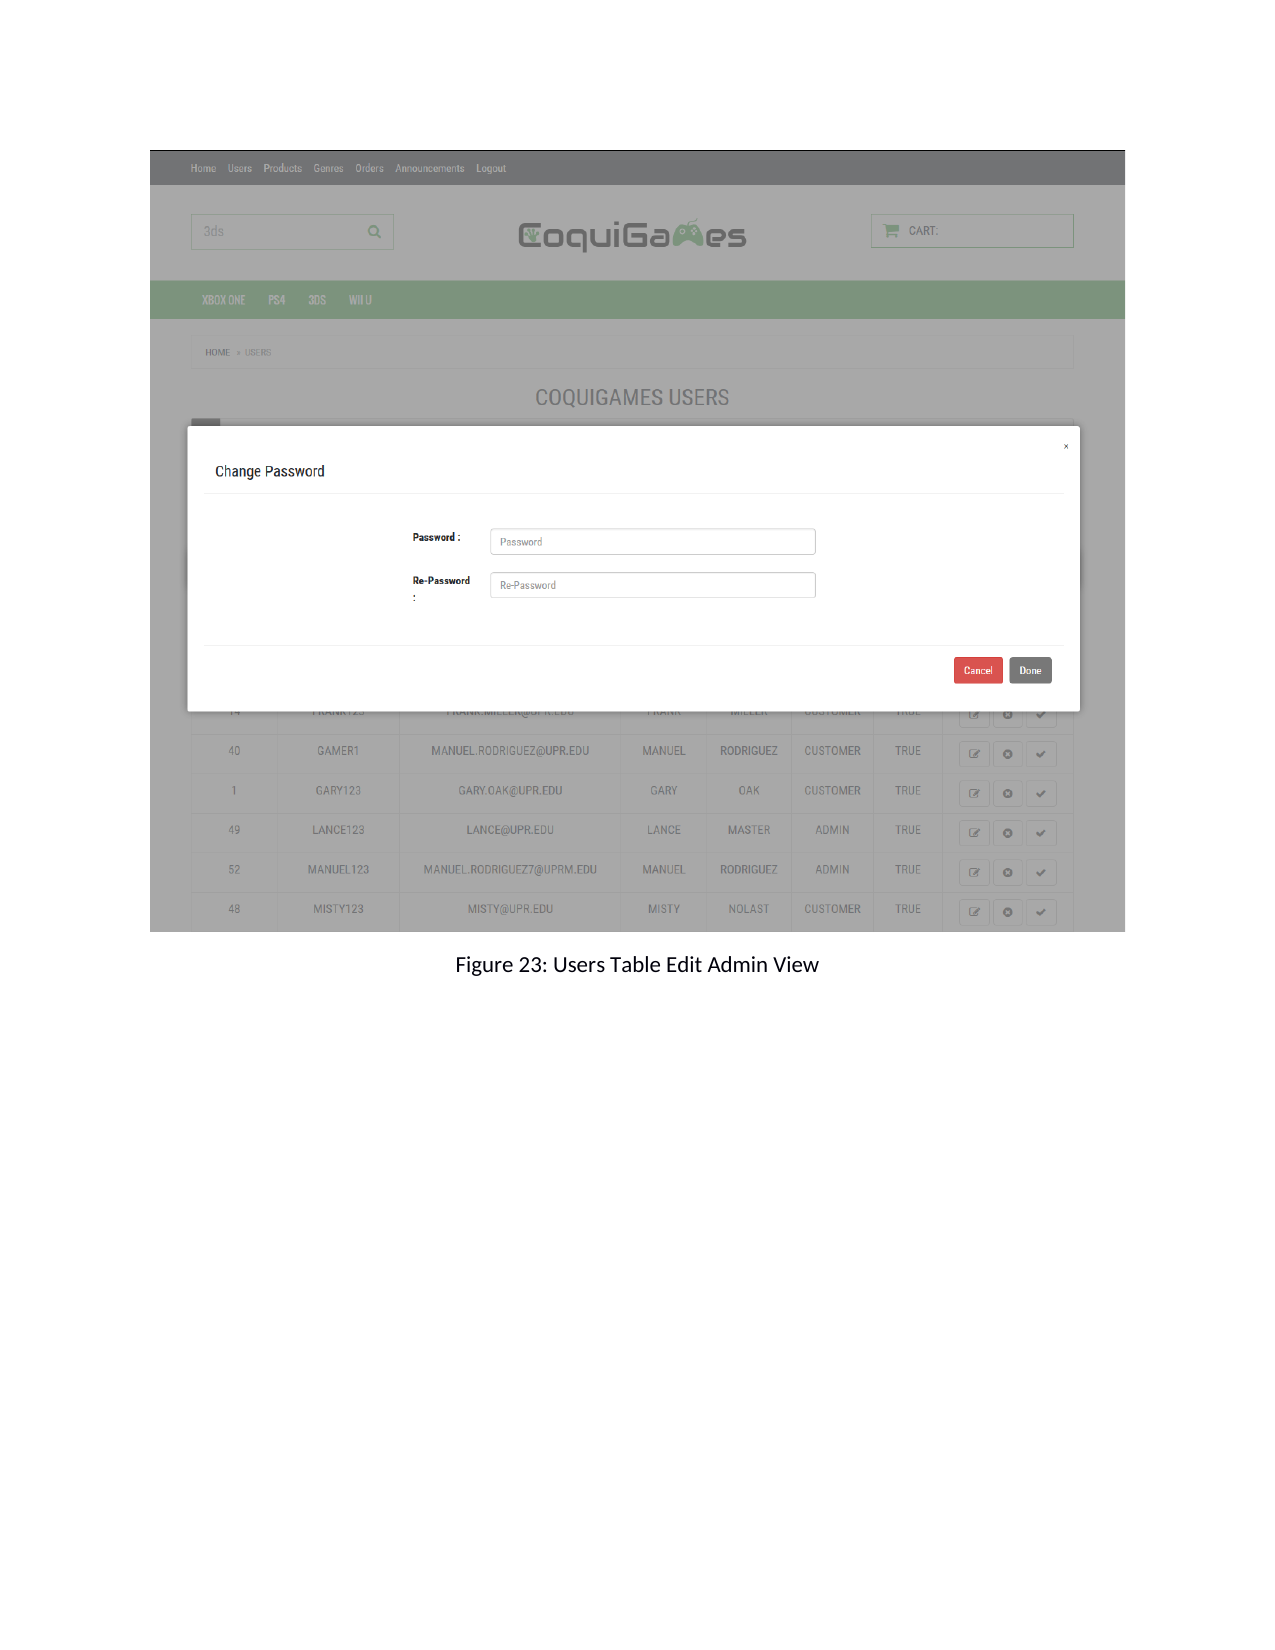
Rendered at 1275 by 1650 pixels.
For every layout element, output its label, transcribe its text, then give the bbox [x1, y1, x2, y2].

text Figure 23: Users Table Edit Admin View [150, 950, 1125, 978]
picture [150, 150, 1125, 932]
